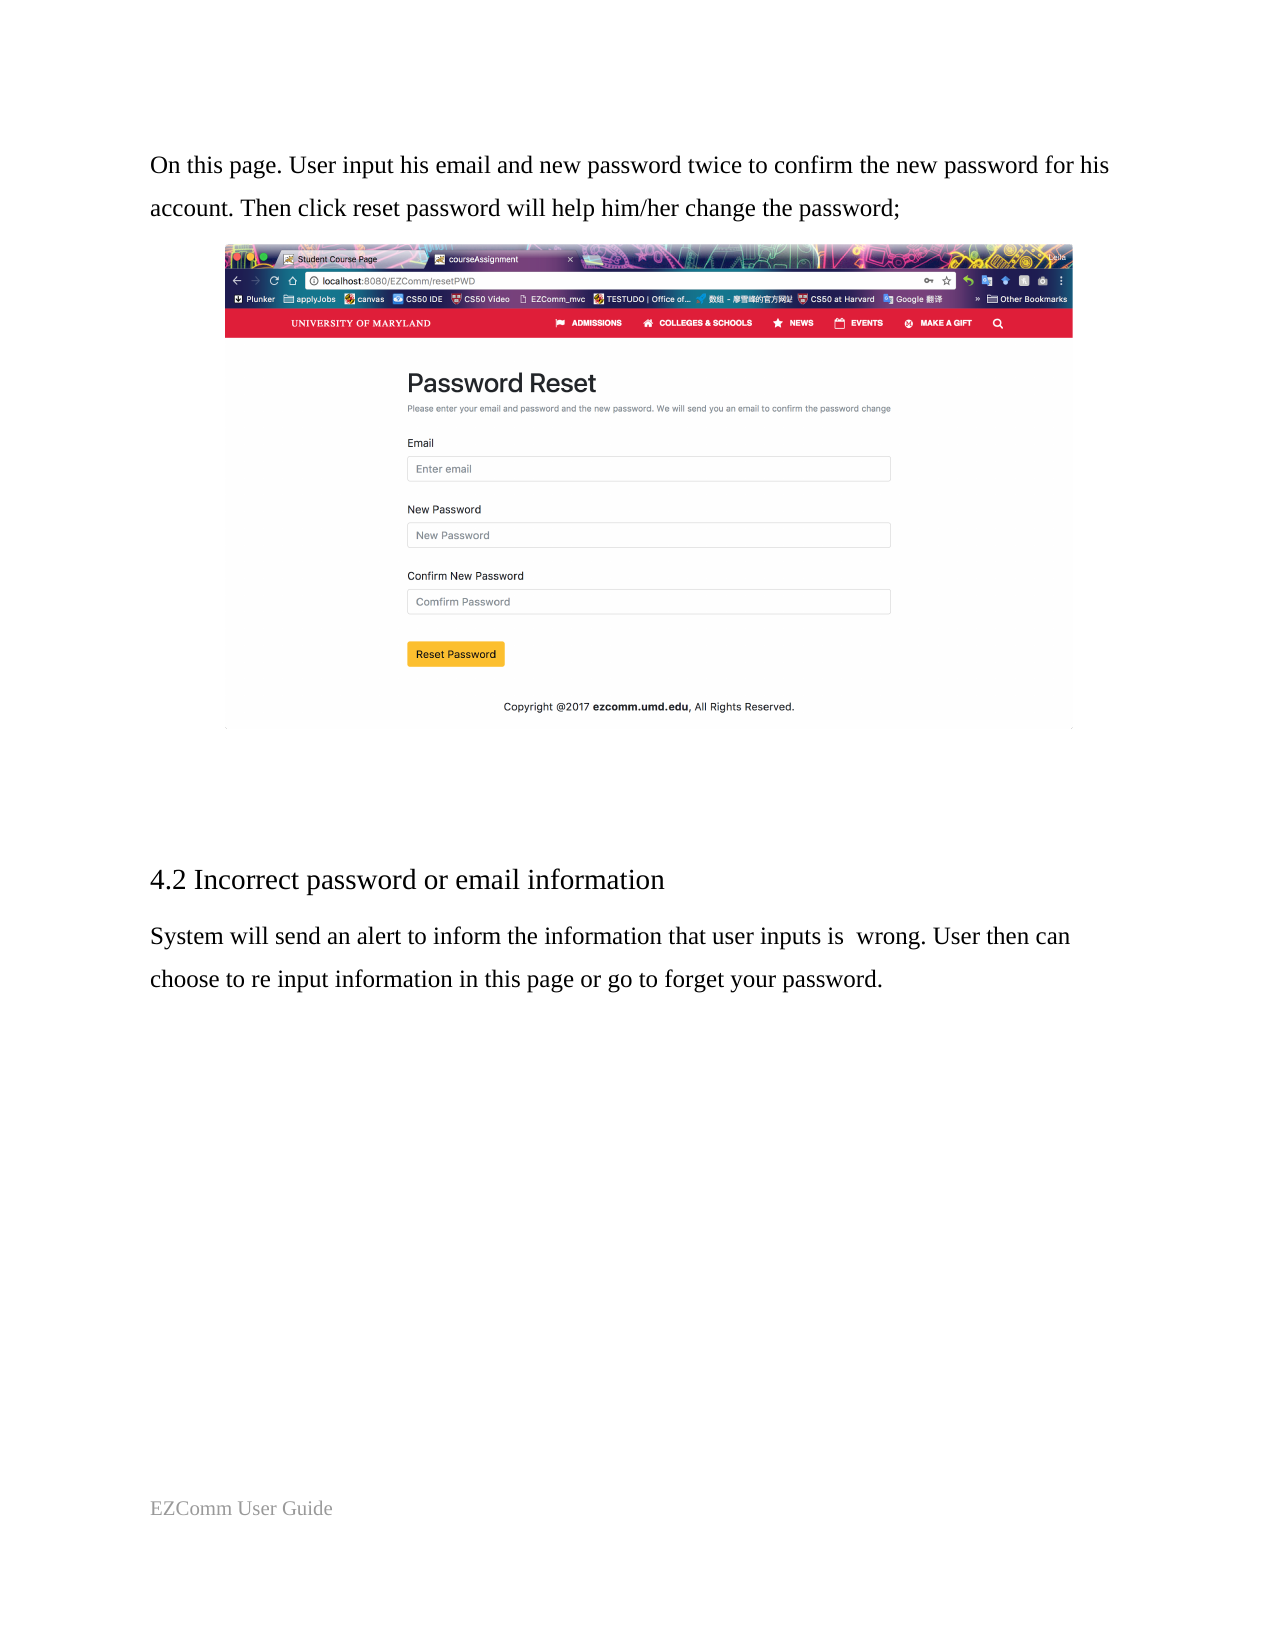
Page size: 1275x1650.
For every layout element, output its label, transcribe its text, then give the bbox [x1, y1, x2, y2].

picture [225, 244, 1073, 729]
text System will send an alert to inform the information that user inputs is wrong. User then can choose to re input information in this page or go to forget your password. [150, 921, 1125, 993]
subtitle 4.2 Incorrect password or email information [150, 862, 1125, 896]
subtitle On this page. User input his email and new password twice to confirm the new password for his account. Then click reset password will help him/her change the password; [150, 150, 1125, 222]
